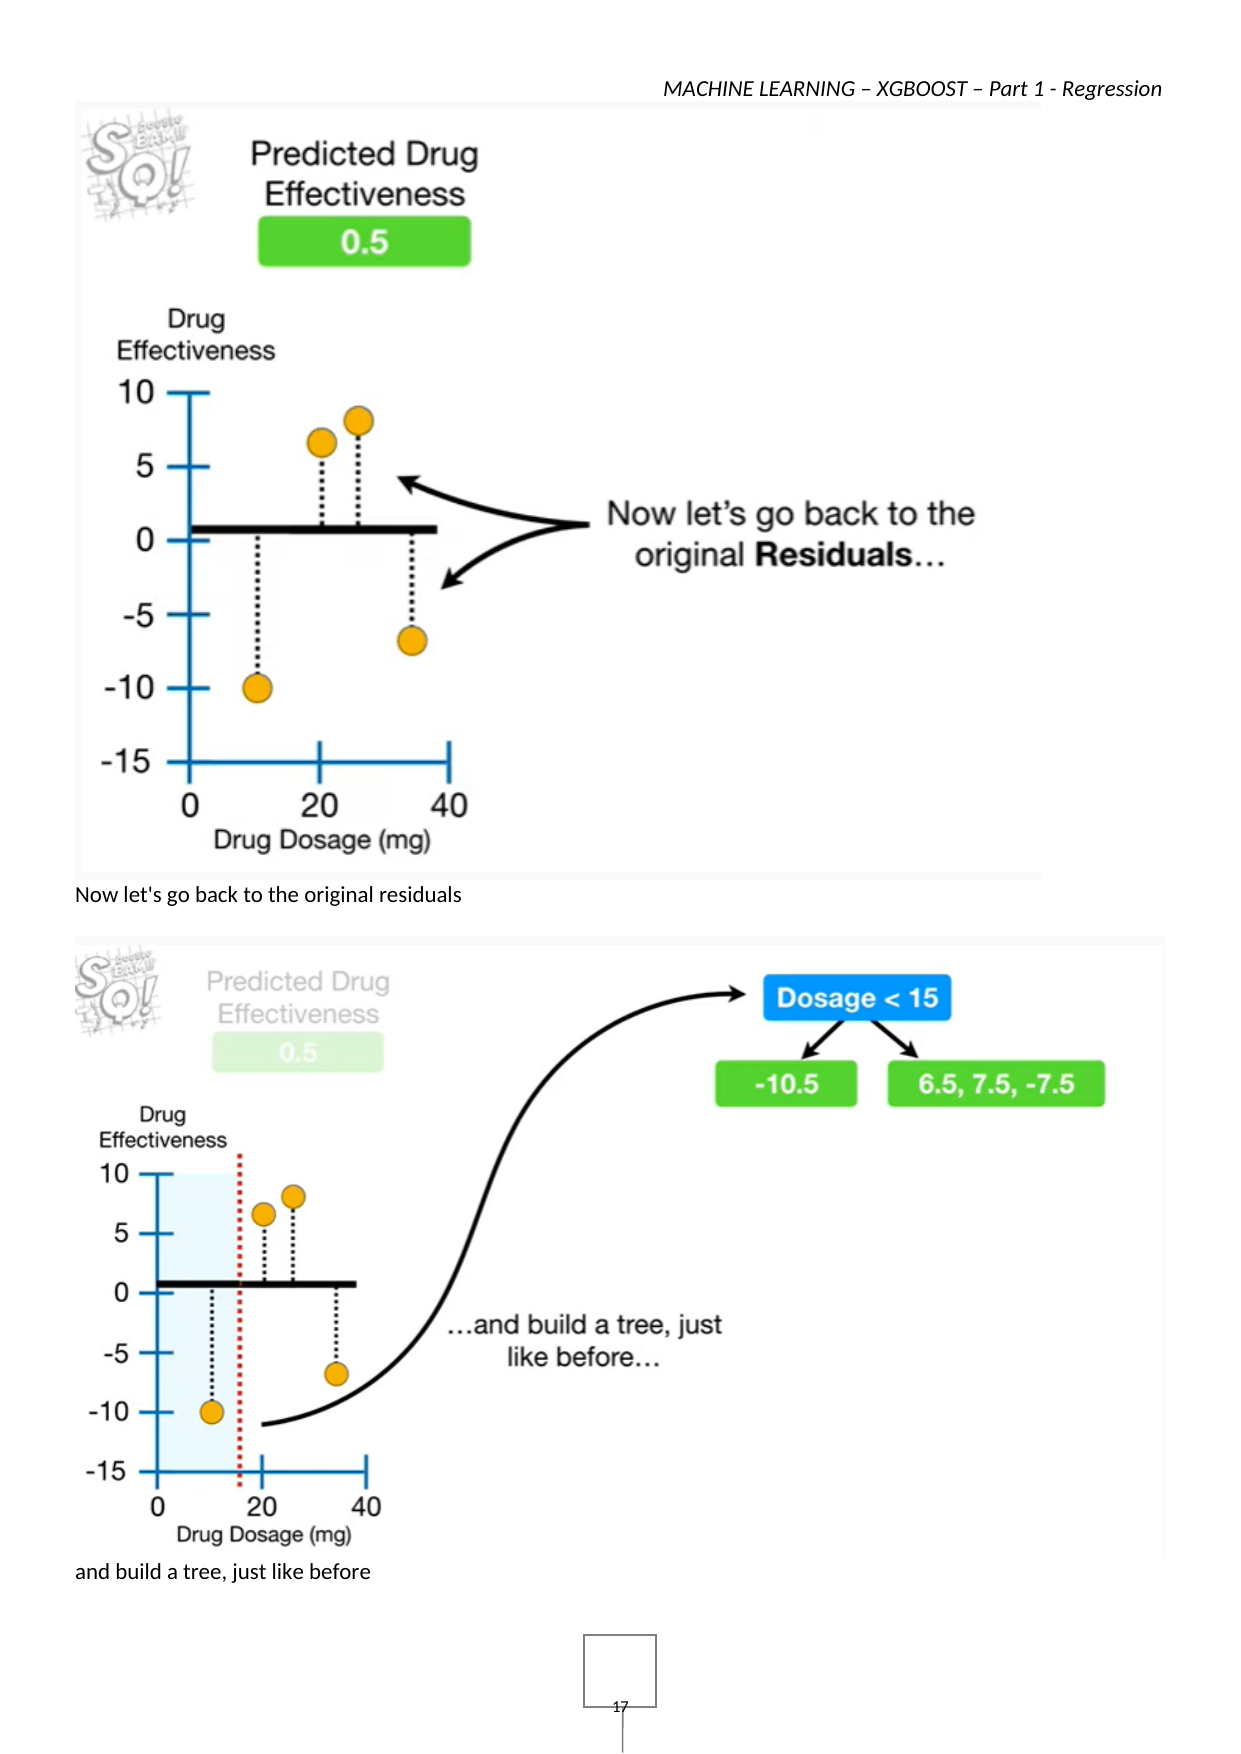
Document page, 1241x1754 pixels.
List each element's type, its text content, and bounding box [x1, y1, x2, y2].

text Now let's go back to the original residuals [75, 880, 1165, 908]
picture [75, 101, 1041, 880]
picture [75, 936, 1166, 1558]
text and build a tree, just like before [75, 1558, 1165, 1585]
